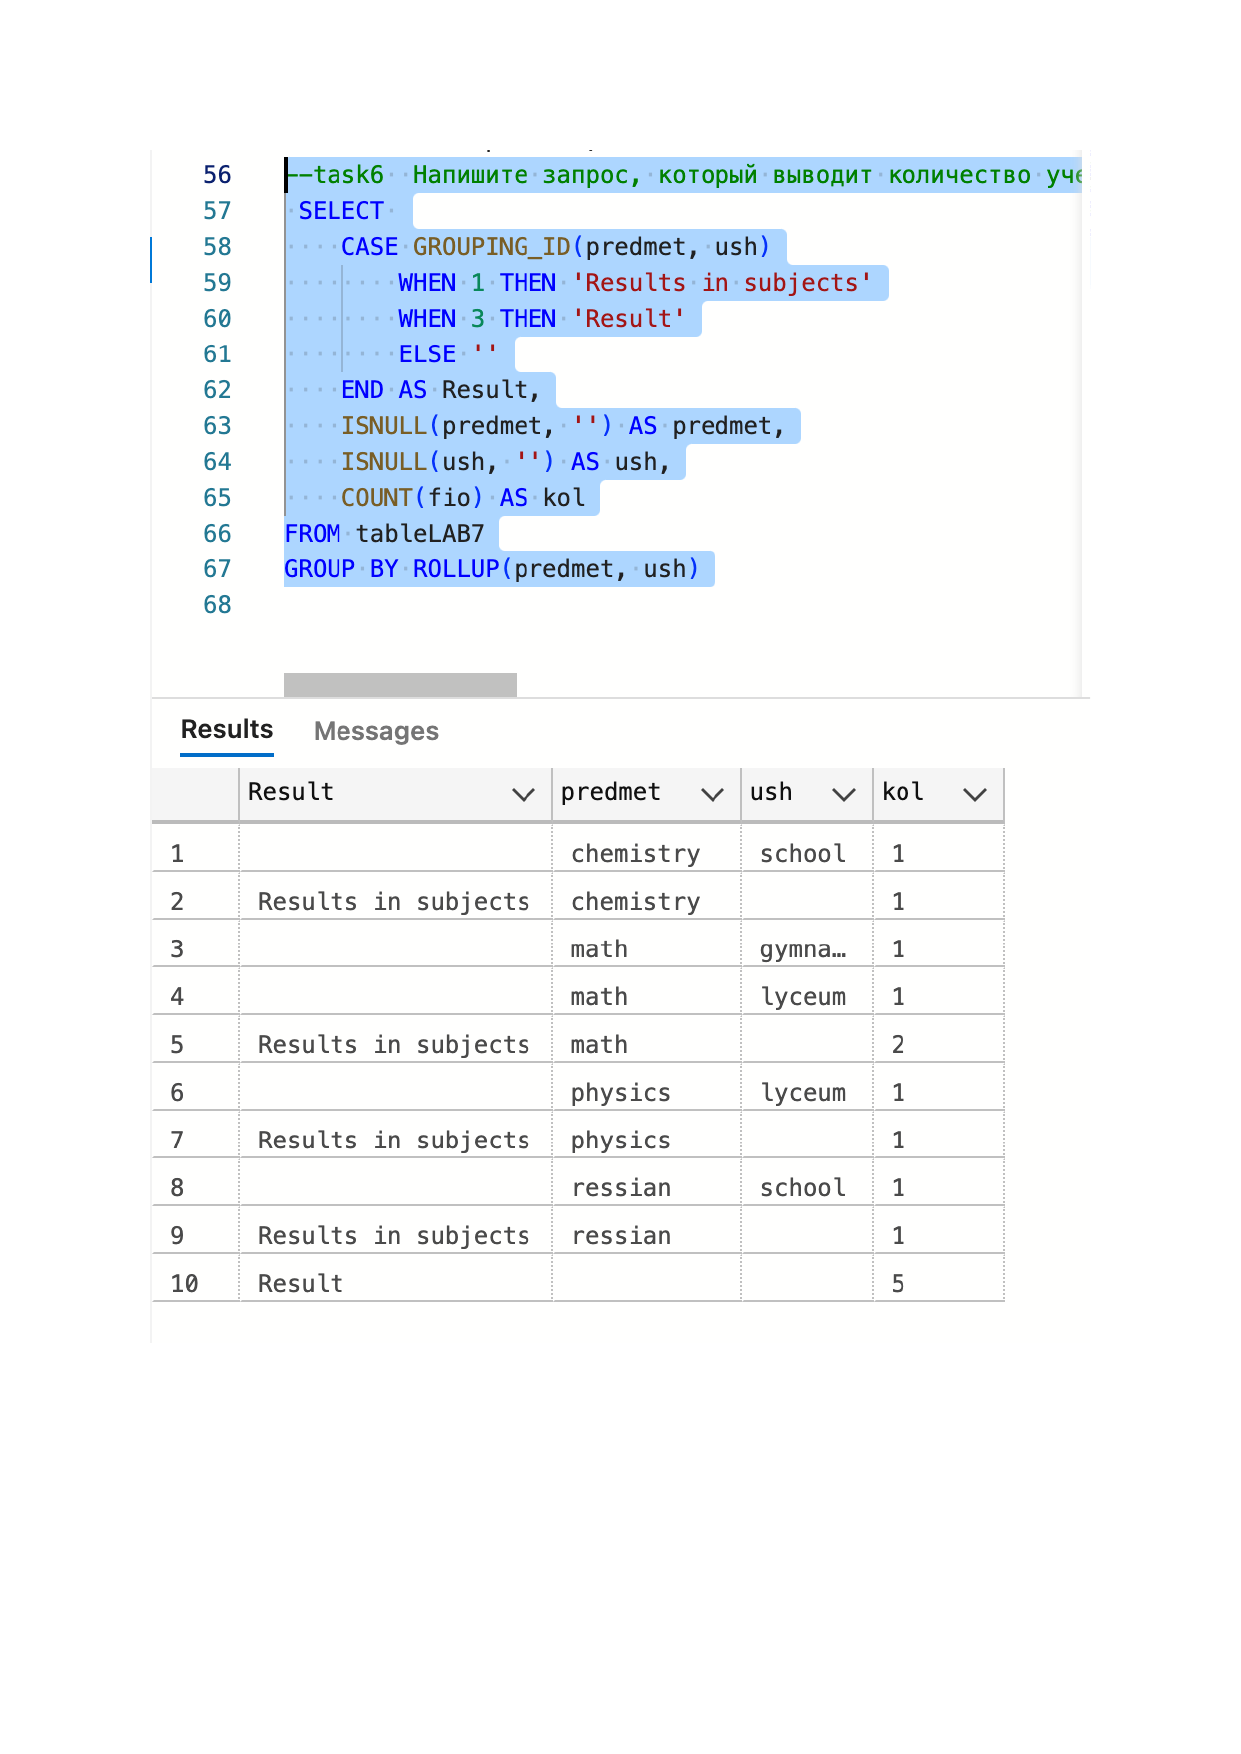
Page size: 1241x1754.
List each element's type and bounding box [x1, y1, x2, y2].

picture [150, 150, 1091, 1343]
